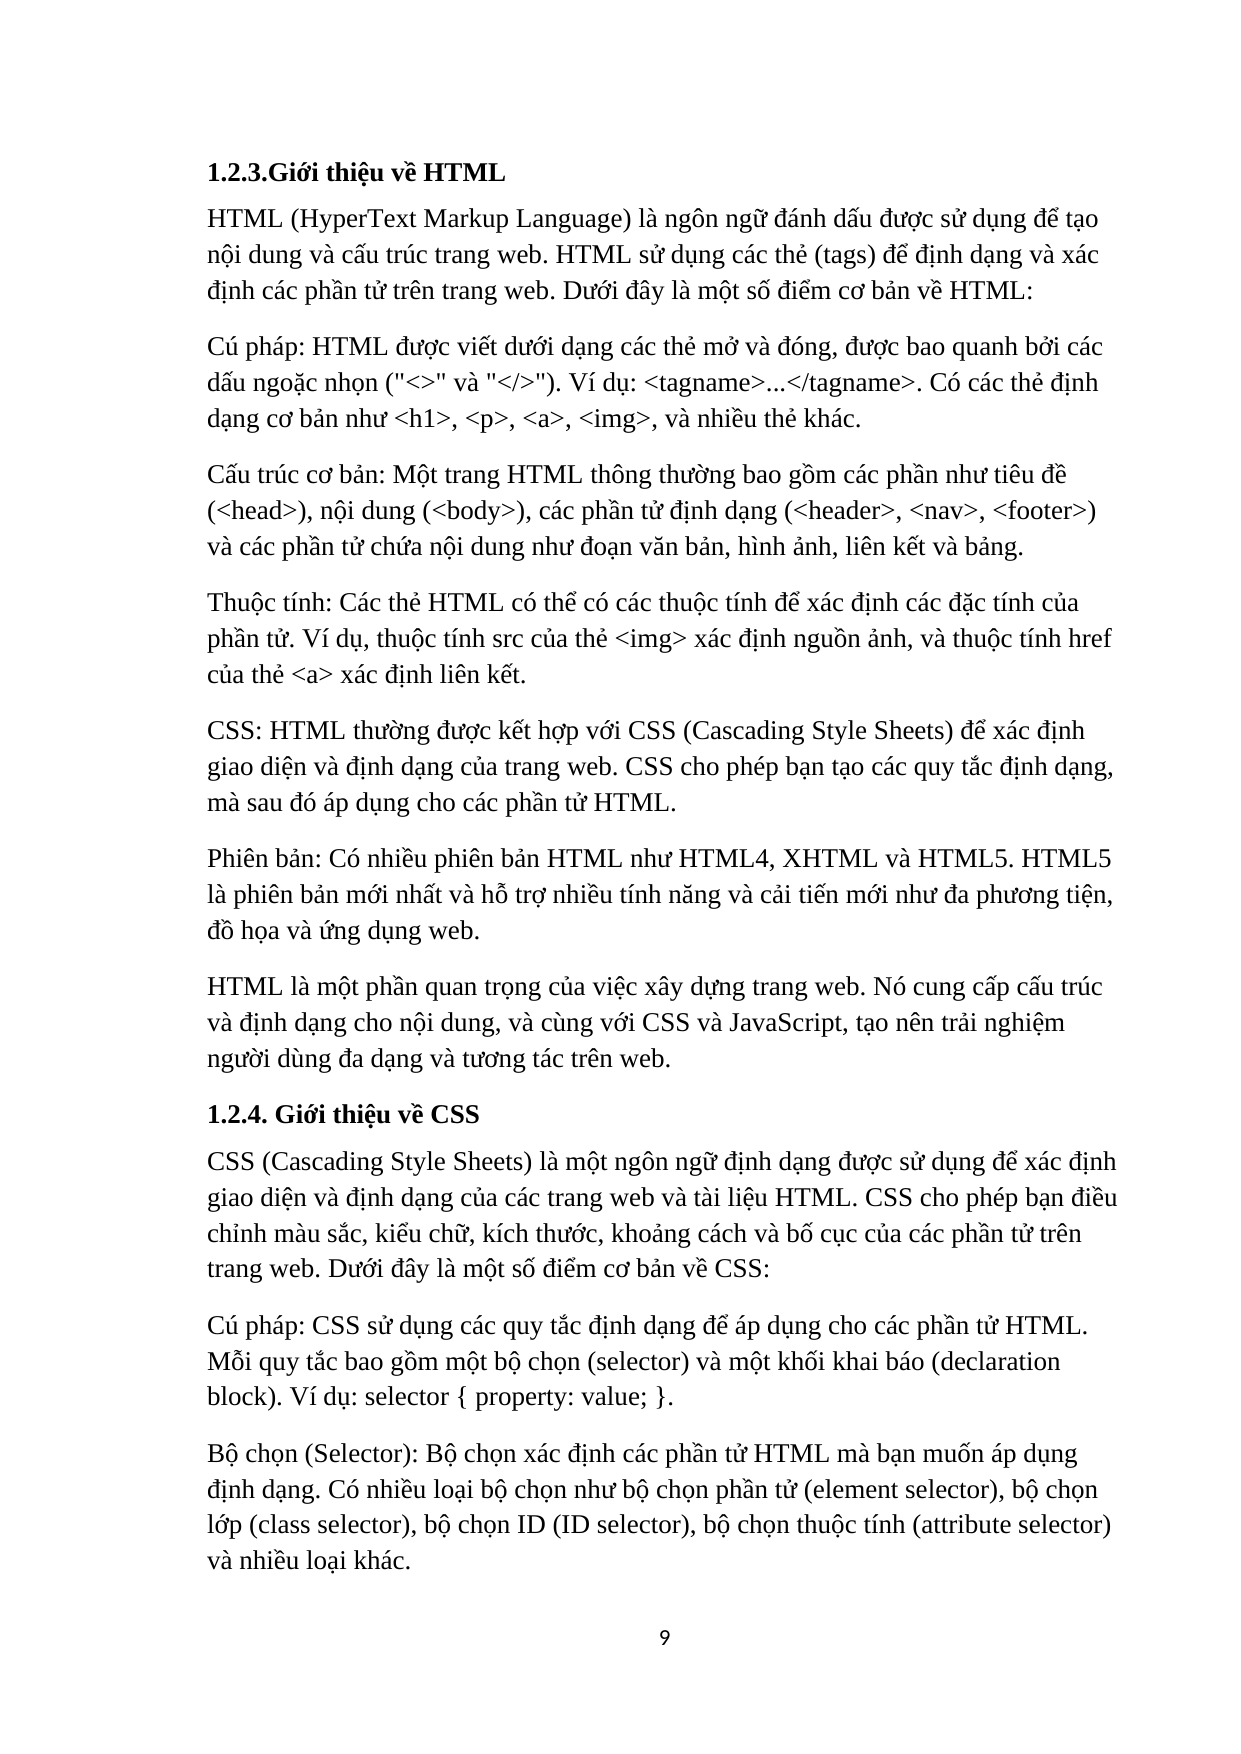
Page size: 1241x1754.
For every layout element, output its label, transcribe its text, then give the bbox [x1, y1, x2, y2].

subtitle 1.2.4. Giới thiệu về CSS [207, 1098, 1122, 1130]
text Cú pháp: CSS sử dụng các quy tắc định dạng để áp dụng cho các phần tử HTML. Mỗi quy tắc bao gồm một bộ chọn (selector) và một khối khai báo (declaration block). Ví dụ: selector { property: value; }. [207, 1309, 1122, 1412]
subtitle 1.2.3.Giới thiệu về HTML [207, 156, 1122, 187]
text CSS: HTML thường được kết hợp với CSS (Cascading Style Sheets) để xác định giao diện và định dạng của trang web. CSS cho phép bạn tạo các quy tắc định dạng, mà sau đó áp dụng cho các phần tử HTML. [207, 714, 1122, 817]
text Bộ chọn (Selector): Bộ chọn xác định các phần tử HTML mà bạn muốn áp dụng định dạng. Có nhiều loại bộ chọn như bộ chọn phần tử (element selector), bộ chọn lớp (class selector), bộ chọn ID (ID selector), bộ chọn thuộc tính (attribute selector) và nhiều loại khác. [207, 1437, 1122, 1575]
text HTML (HyperText Markup Language) là ngôn ngữ đánh dấu được sử dụng để tạo nội dung và cấu trúc trang web. HTML sử dụng các thẻ (tags) để định dạng và xác định các phần tử trên trang web. Dưới đây là một số điểm cơ bản về HTML: [207, 202, 1122, 305]
text Cú pháp: HTML được viết dưới dạng các thẻ mở và đóng, được bao quanh bởi các dấu ngoặc nhọn ("<>" và "</>"). Ví dụ: <tagname>...</tagname>. Có các thẻ định dạng cơ bản như <h1>, <p>, <a>, <img>, và nhiều thẻ khác. [207, 330, 1122, 433]
text Cấu trúc cơ bản: Một trang HTML thông thường bao gồm các phần như tiêu đề (<head>), nội dung (<body>), các phần tử định dạng (<header>, <nav>, <footer>) và các phần tử chứa nội dung như đoạn văn bản, hình ảnh, liên kết và bảng. [207, 458, 1122, 561]
text CSS (Cascading Style Sheets) là một ngôn ngữ định dạng được sử dụng để xác định giao diện và định dạng của các trang web và tài liệu HTML. CSS cho phép bạn điều chỉnh màu sắc, kiểu chữ, kích thước, khoảng cách và bố cục của các phần tử trên trang web. Dưới đây là một số điểm cơ bản về CSS: [207, 1145, 1122, 1283]
text Phiên bản: Có nhiều phiên bản HTML như HTML4, XHTML và HTML5. HTML5 là phiên bản mới nhất và hỗ trợ nhiều tính năng và cải tiến mới như đa phương tiện, đồ họa và ứng dụng web. [207, 842, 1122, 945]
text HTML là một phần quan trọng của việc xây dựng trang web. Nó cung cấp cấu trúc và định dạng cho nội dung, và cùng với CSS và JavaScript, tạo nên trải nghiệm người dùng đa dạng và tương tác trên web. [207, 971, 1122, 1073]
text Thuộc tính: Các thẻ HTML có thể có các thuộc tính để xác định các đặc tính của phần tử. Ví dụ, thuộc tính src của thẻ <img> xác định nguồn ảnh, và thuộc tính href của thẻ <a> xác định liên kết. [207, 586, 1122, 689]
